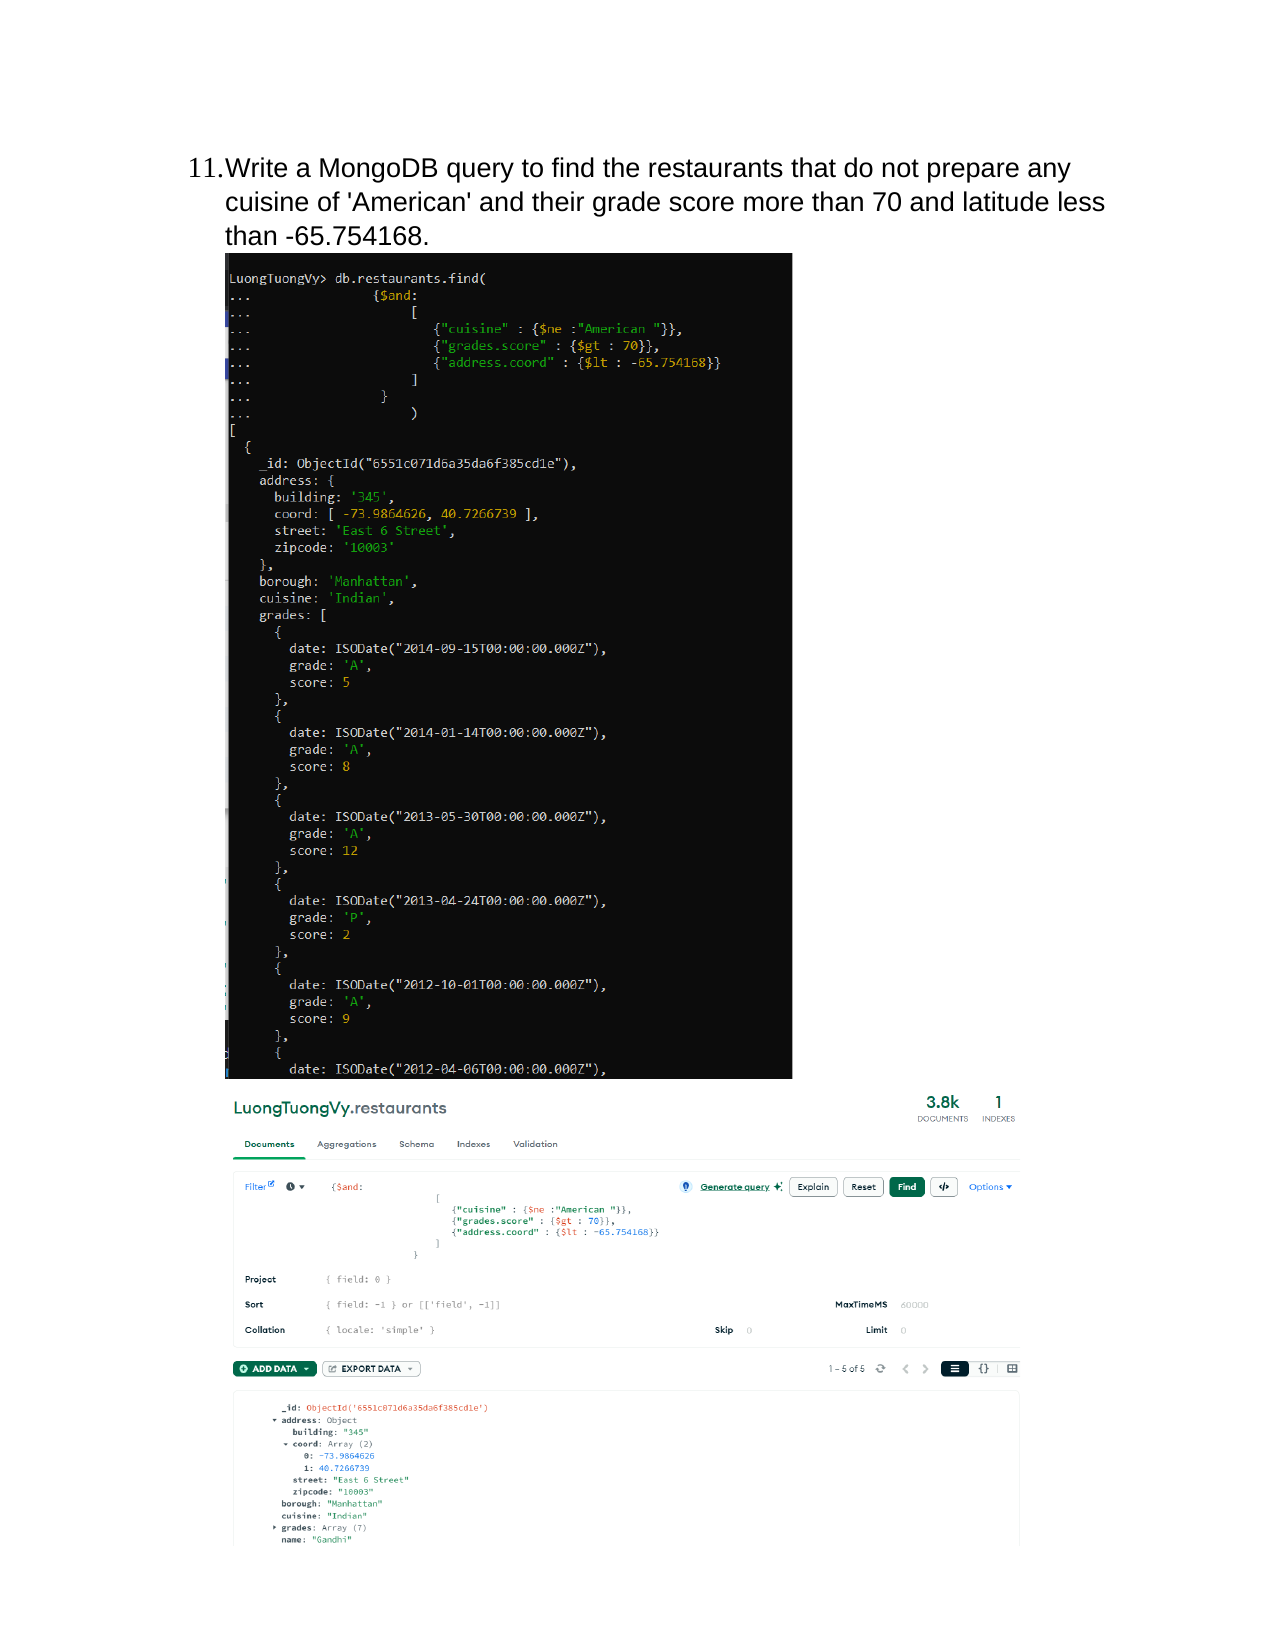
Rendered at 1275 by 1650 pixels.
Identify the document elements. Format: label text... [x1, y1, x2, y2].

picture [225, 253, 793, 1079]
picture [225, 1081, 1021, 1546]
